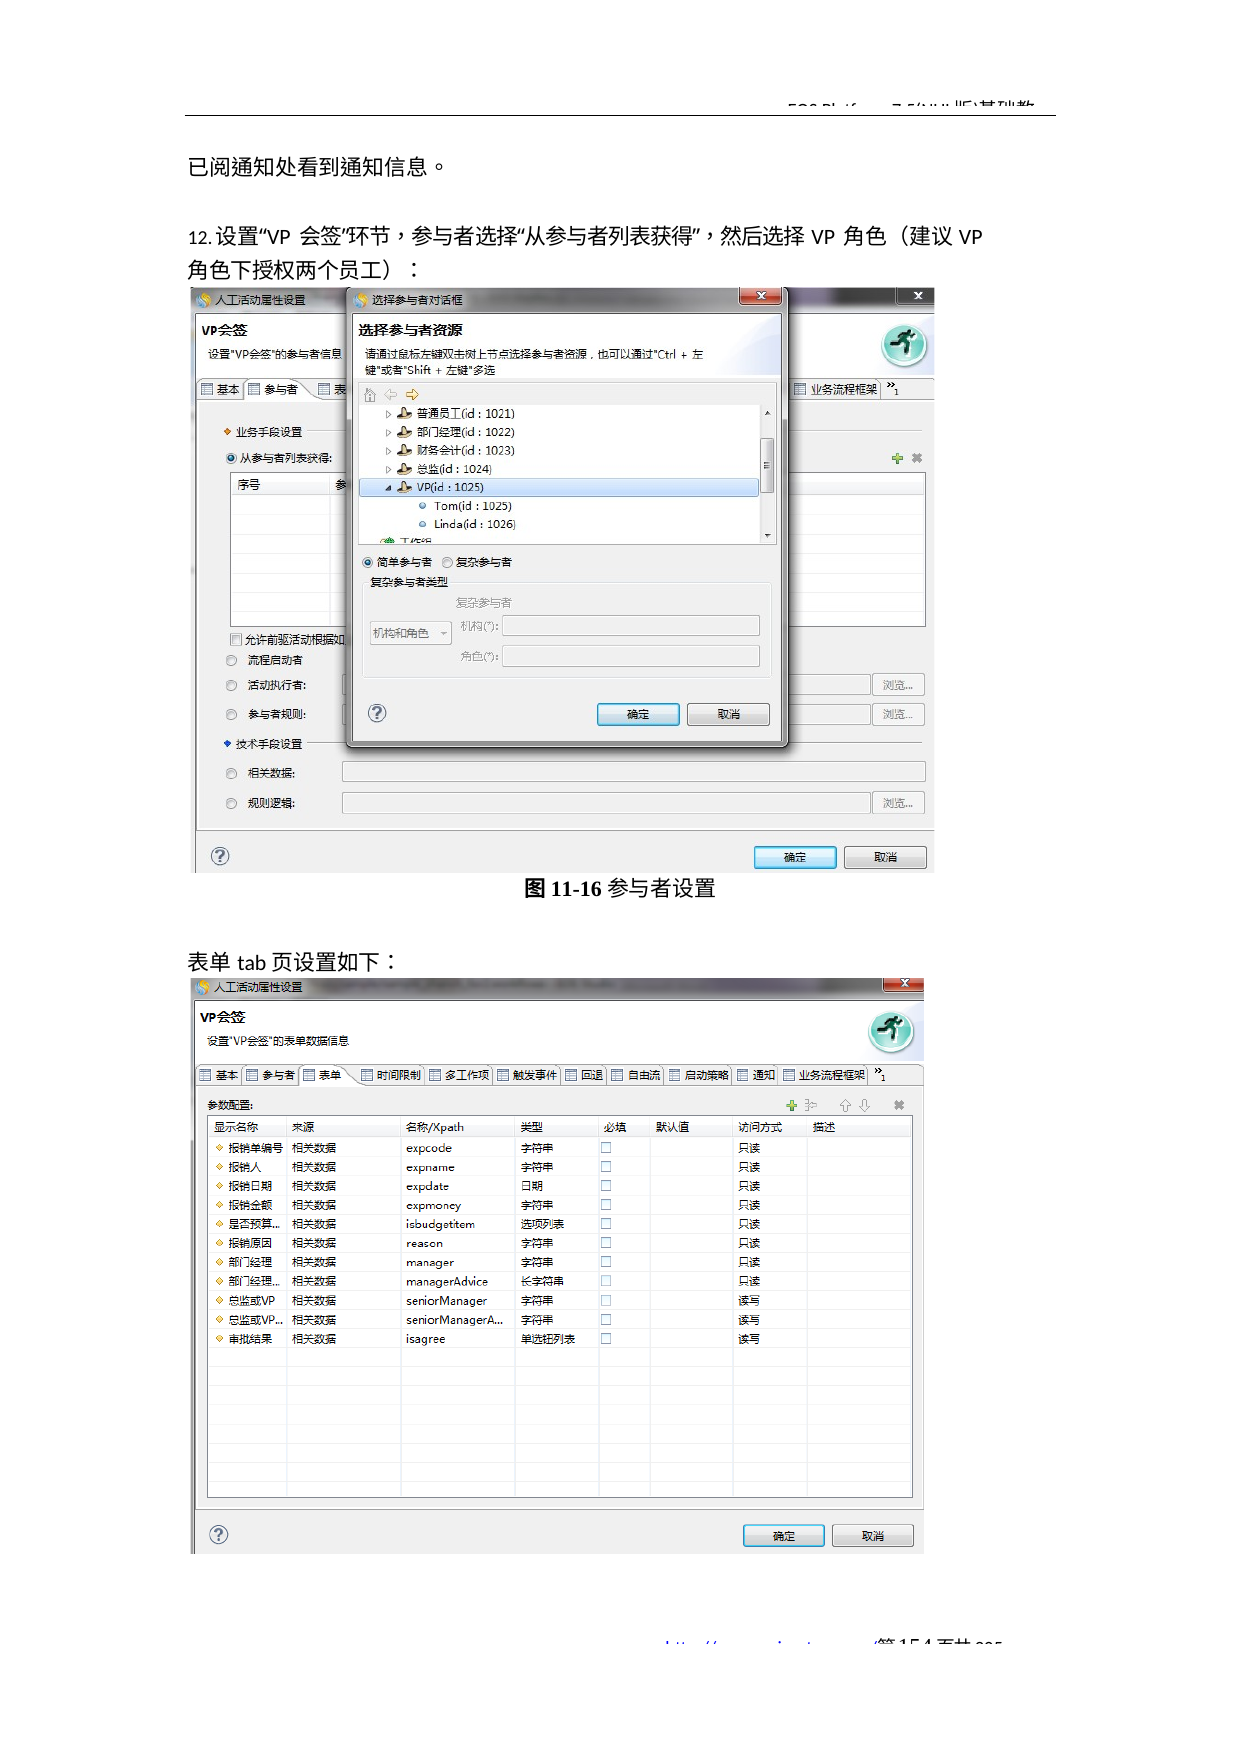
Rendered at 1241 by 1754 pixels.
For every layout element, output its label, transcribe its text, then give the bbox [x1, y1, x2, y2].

picture [190, 287, 935, 873]
text 图11-16 参与者设置 [176, 873, 1064, 902]
list 设置“VP 会签”环节，参与者选择“从参与者列表获得”，然后选择 VP 角色（建议 VP [187, 221, 1111, 251]
text 表单 tab 页设置如下： [187, 947, 1111, 977]
text 已阅通知处看到通知信息。 [187, 152, 1111, 182]
picture [190, 978, 924, 1554]
text 角色下授权两个员工）： [187, 256, 1111, 285]
